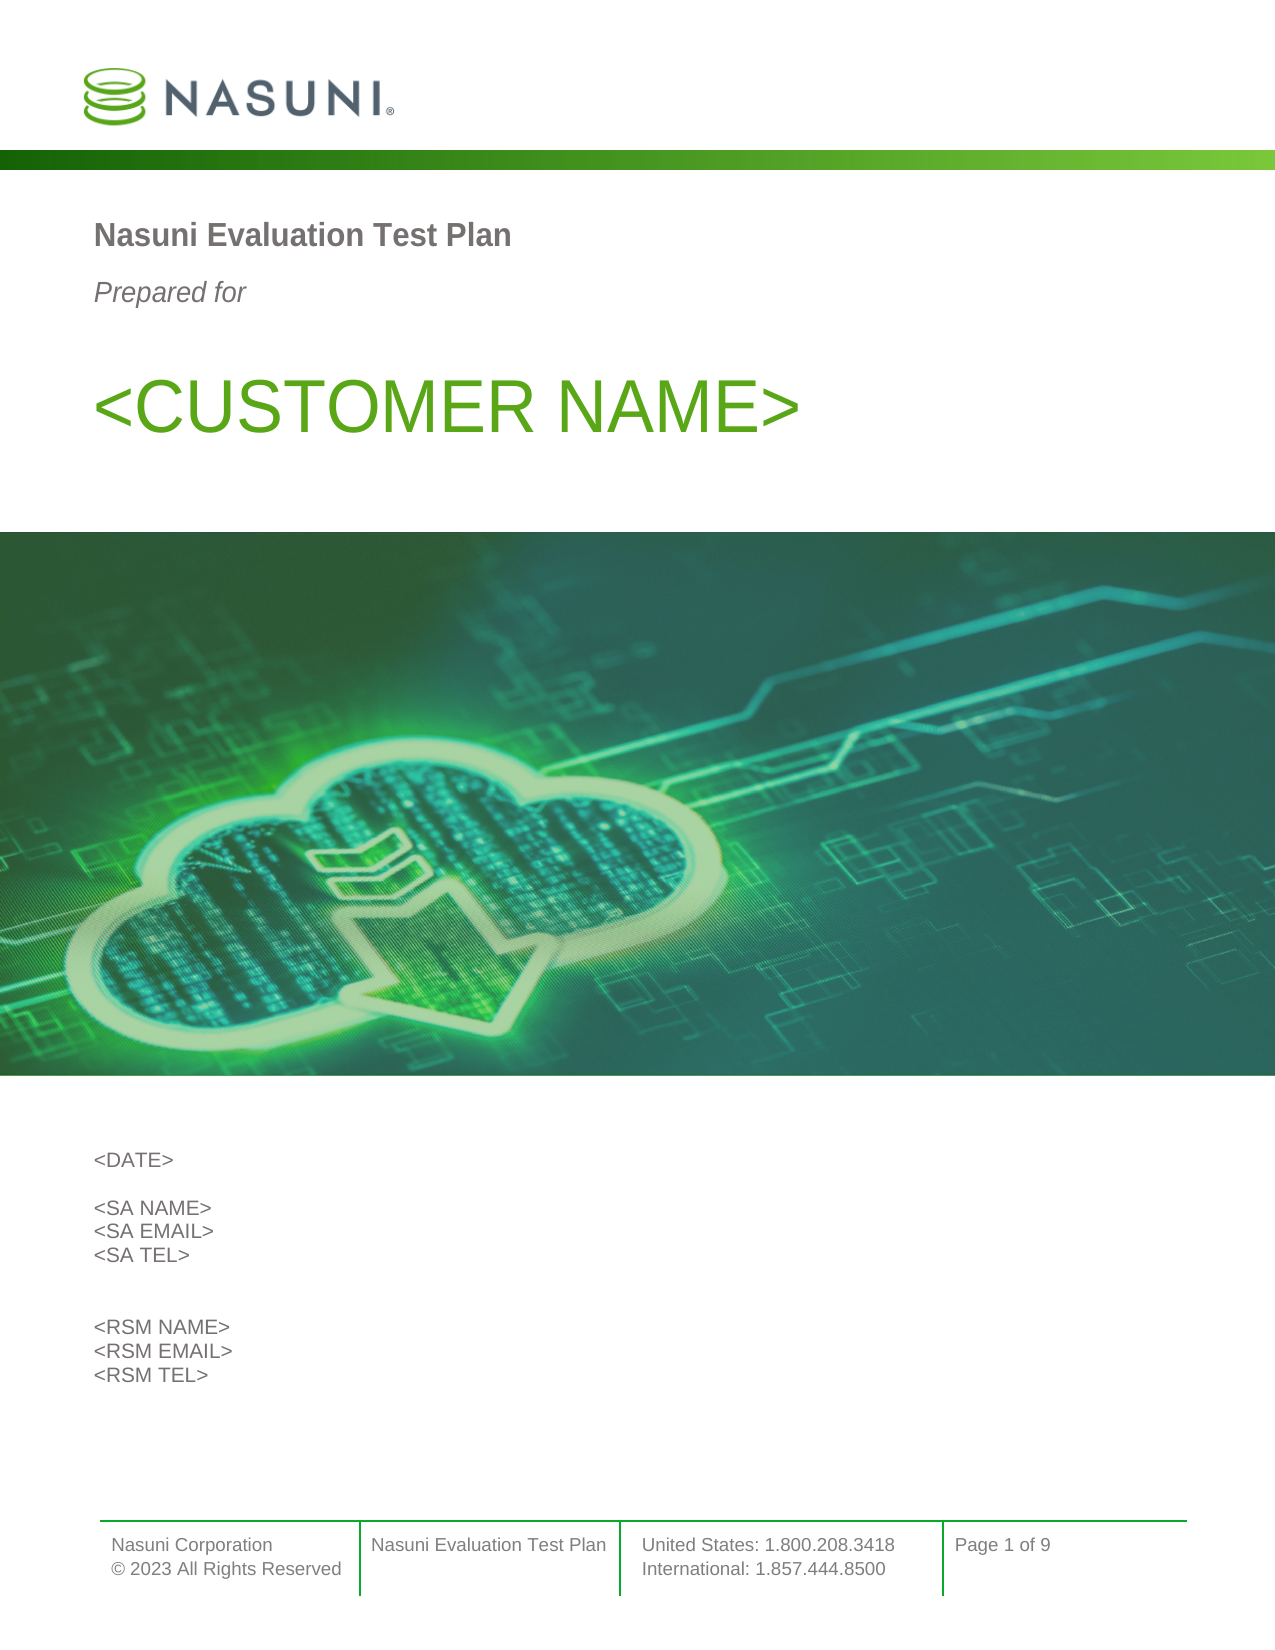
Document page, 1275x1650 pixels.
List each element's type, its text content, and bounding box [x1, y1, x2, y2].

text <RSM TEL> [94, 1363, 1153, 1387]
title <CUSTOMER NAME> [94, 370, 1153, 448]
text <SA EMAIL> [94, 1219, 1153, 1243]
title Prepared for [94, 278, 1153, 308]
text <RSM EMAIL> [94, 1339, 1153, 1363]
title Nasuni Evaluation Test Plan [94, 219, 1153, 253]
text <SA NAME> [94, 1195, 1153, 1219]
text <RSM NAME> [94, 1315, 1153, 1339]
picture [0, 19, 1275, 1650]
text <DATE> [94, 1147, 1153, 1171]
text <SA TEL> [94, 1243, 1153, 1267]
